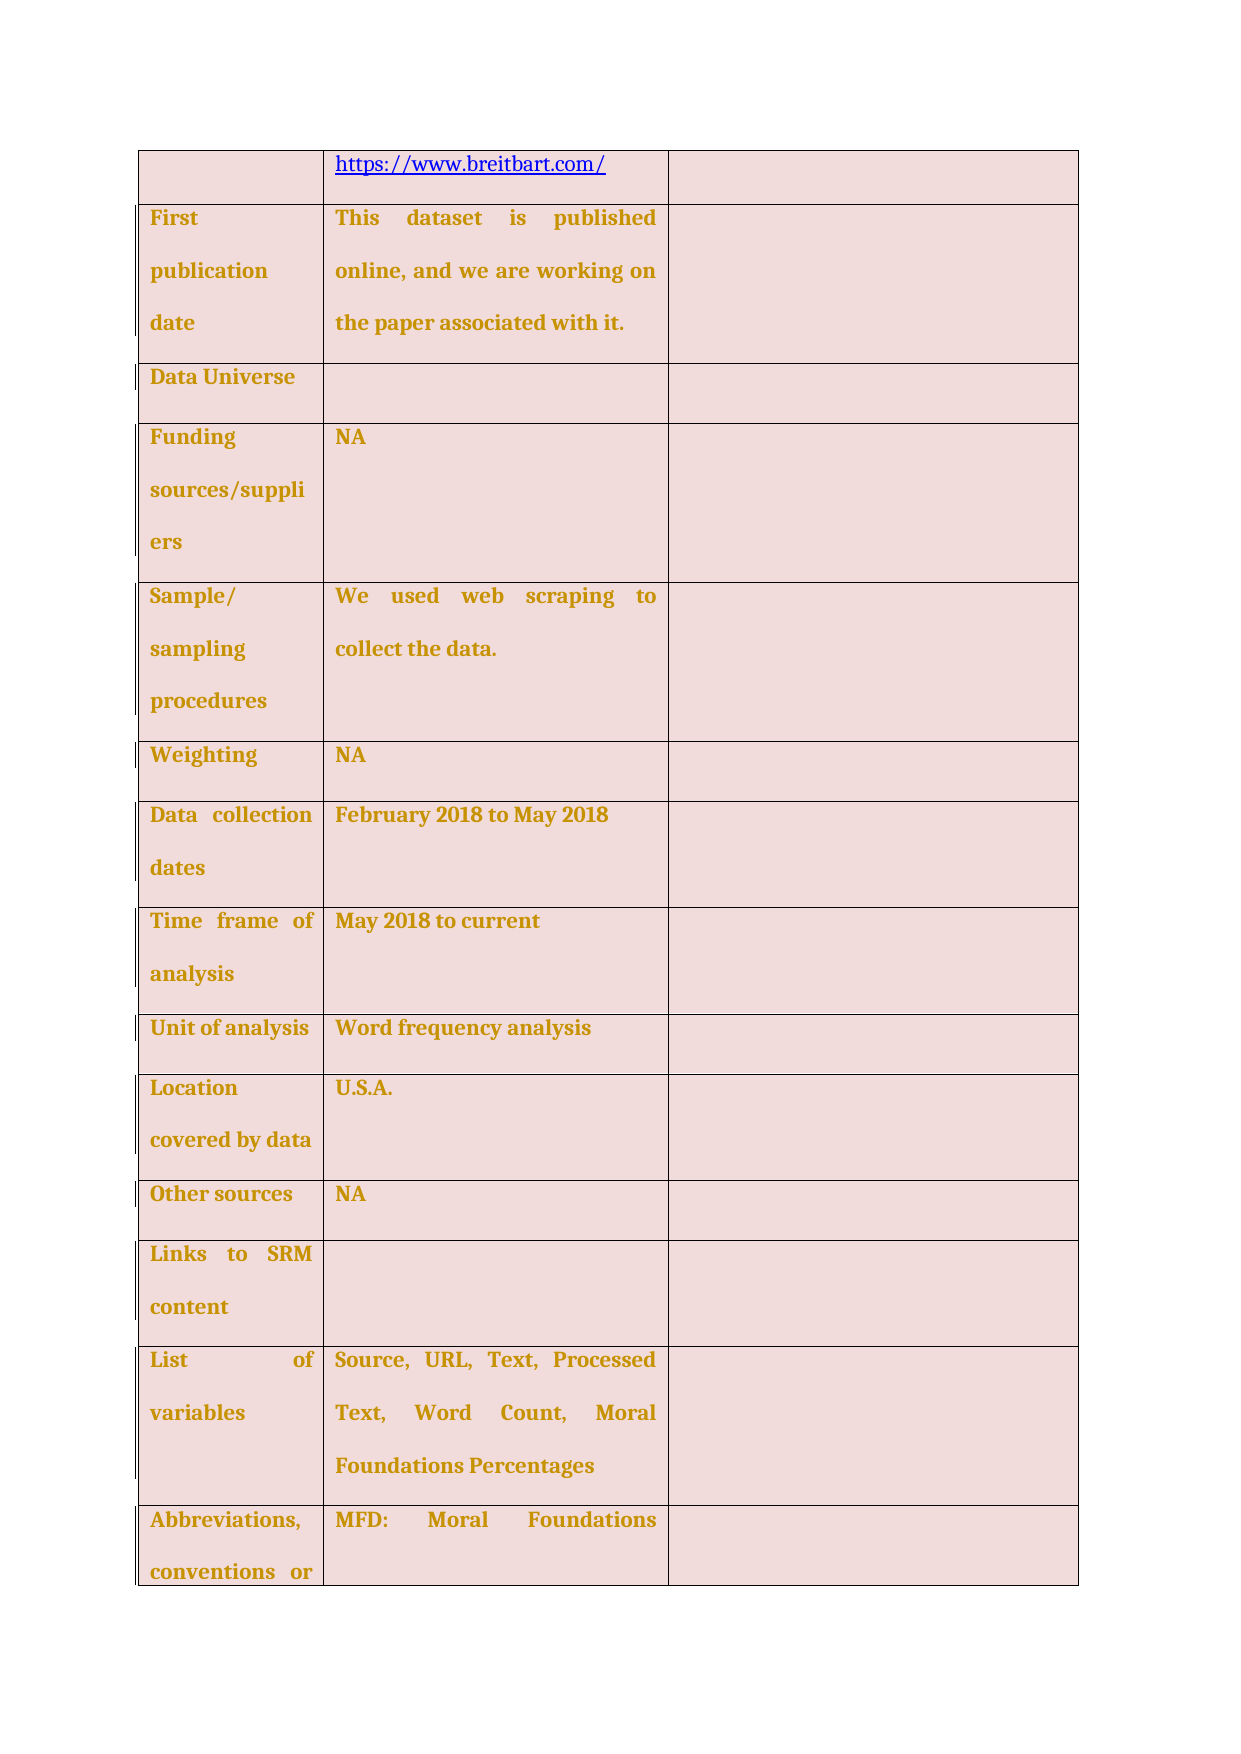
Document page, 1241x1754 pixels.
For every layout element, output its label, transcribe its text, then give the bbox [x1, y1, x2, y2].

table_cell Funding sources/suppliers [139, 424, 323, 582]
table_cell NA [324, 742, 668, 801]
table_cell First publication date [139, 205, 323, 363]
table_cell [324, 364, 668, 423]
table_cell [669, 205, 1078, 363]
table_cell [139, 151, 323, 204]
table_cell We used web scraping to collect the data. [324, 583, 668, 741]
table_cell May 2018 to current [324, 908, 668, 1013]
table_cell Sample/sampling procedures [139, 583, 323, 741]
table_cell [669, 151, 1078, 204]
table_cell Location covered by data [139, 1075, 323, 1180]
table_cell Links to SRM content [139, 1241, 323, 1346]
table_cell Unit of analysis [139, 1015, 323, 1073]
table_cell NA [324, 424, 668, 582]
table_cell Data collection dates [139, 802, 323, 907]
table_cell Weighting [139, 742, 323, 801]
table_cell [139, 1506, 323, 1585]
table_cell February 2018 to May 2018 [324, 802, 668, 907]
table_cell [324, 1506, 668, 1585]
table_cell Time frame of analysis [139, 908, 323, 1013]
table_cell [669, 364, 1078, 423]
table_cell [669, 908, 1078, 1013]
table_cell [324, 151, 668, 204]
table_cell [669, 1181, 1078, 1240]
table_cell [669, 1075, 1078, 1180]
table_cell [669, 1506, 1078, 1585]
table_cell [669, 583, 1078, 741]
table_cell List of variables [139, 1347, 323, 1505]
table_cell Other sources [139, 1181, 323, 1240]
table_cell [324, 1241, 668, 1346]
table_cell [669, 742, 1078, 801]
table_cell [669, 1241, 1078, 1346]
table_cell Word frequency analysis [324, 1015, 668, 1073]
table_cell U.S.A. [324, 1075, 668, 1180]
table_cell [669, 424, 1078, 582]
table_cell [669, 1347, 1078, 1505]
table_cell NA [324, 1181, 668, 1240]
table_cell [669, 802, 1078, 907]
table_cell This dataset is published online, and we are working on the paper associated with it. [324, 205, 668, 363]
table_cell [669, 1015, 1078, 1073]
table_cell Source, URL, Text, Processed Text, Word Count, Moral Foundations Percentages [324, 1347, 668, 1505]
table_cell Data Universe [139, 364, 323, 423]
